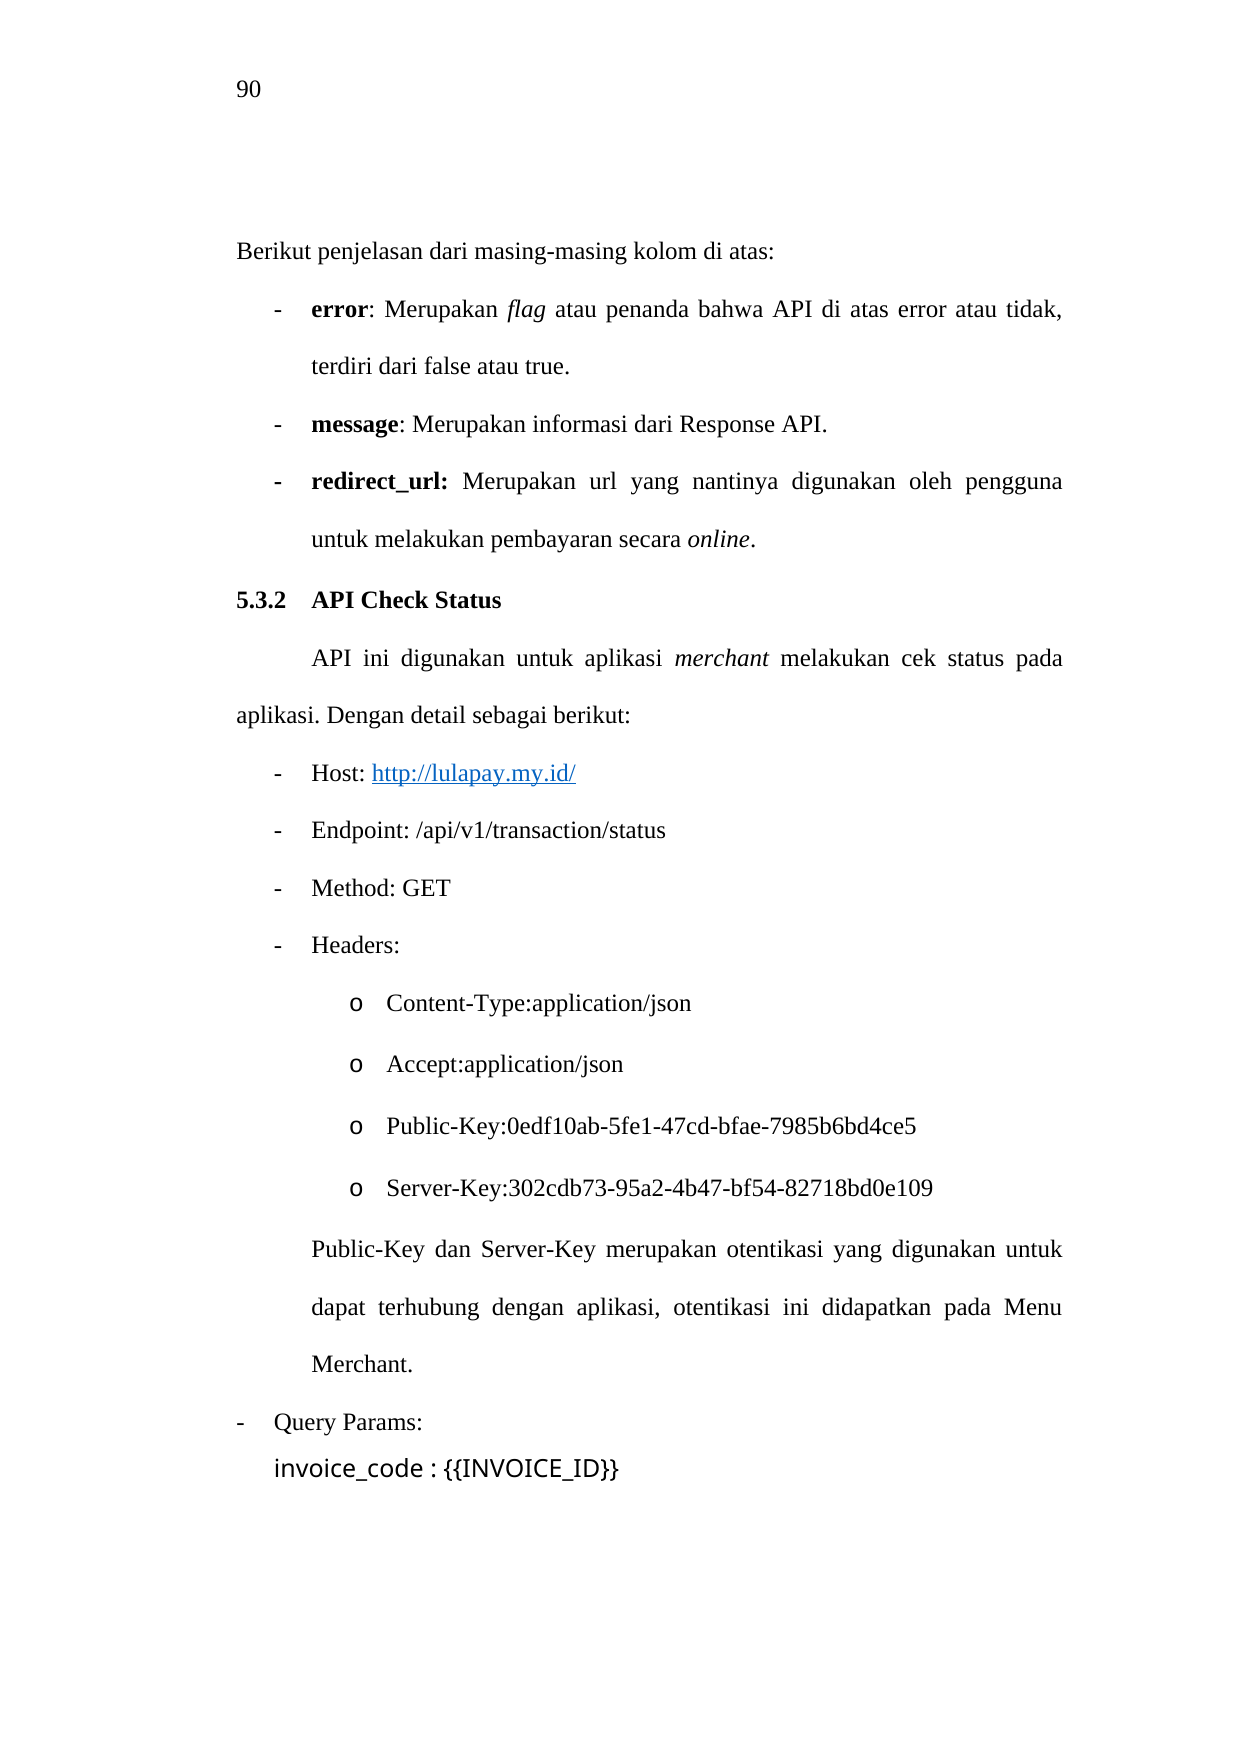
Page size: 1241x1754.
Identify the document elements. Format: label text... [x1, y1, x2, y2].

list Method: GET [274, 873, 1063, 902]
list redirect_url: Merupakan url yang nantinya digunakan oleh pengguna untuk melakukan pembayaran secara online. [274, 466, 1063, 552]
list message: Merupakan informasi dari Response API. [274, 409, 1063, 437]
list Host: http://lulapay.my.id/ [274, 758, 1063, 787]
subtitle API Check Status [236, 585, 1063, 614]
list Query Params: [236, 1407, 1063, 1436]
text Berikut penjelasan dari masing-masing kolom di atas: [236, 236, 1063, 265]
text API ini digunakan untuk aplikasi merchant melakukan cek status pada aplikasi. Dengan detail sebagai berikut: [236, 643, 1063, 729]
list Endpoint: /api/v1/transaction/status [274, 815, 1063, 844]
list Public-Key:0edf10ab-5fe1-47cd-bfae-7985b6bd4ce5 [349, 1111, 1063, 1142]
list Server-Key:302cdb73-95a2-4b47-bf54-82718bd0e109 [349, 1173, 1063, 1204]
list invoice_code : {{INVOICE_ID}} [274, 1450, 1063, 1484]
list error: Merupakan flag atau penanda bahwa API di atas error atau tidak, terdiri dari false atau true. [274, 294, 1063, 380]
list Content-Type:application/json [349, 988, 1063, 1019]
list Headers: [274, 930, 1063, 959]
list Public-Key dan Server-Key merupakan otentikasi yang digunakan untuk dapat terhubung dengan aplikasi, otentikasi ini didapatkan pada Menu Merchant. [311, 1234, 1063, 1378]
list Accept:application/json [349, 1049, 1063, 1080]
